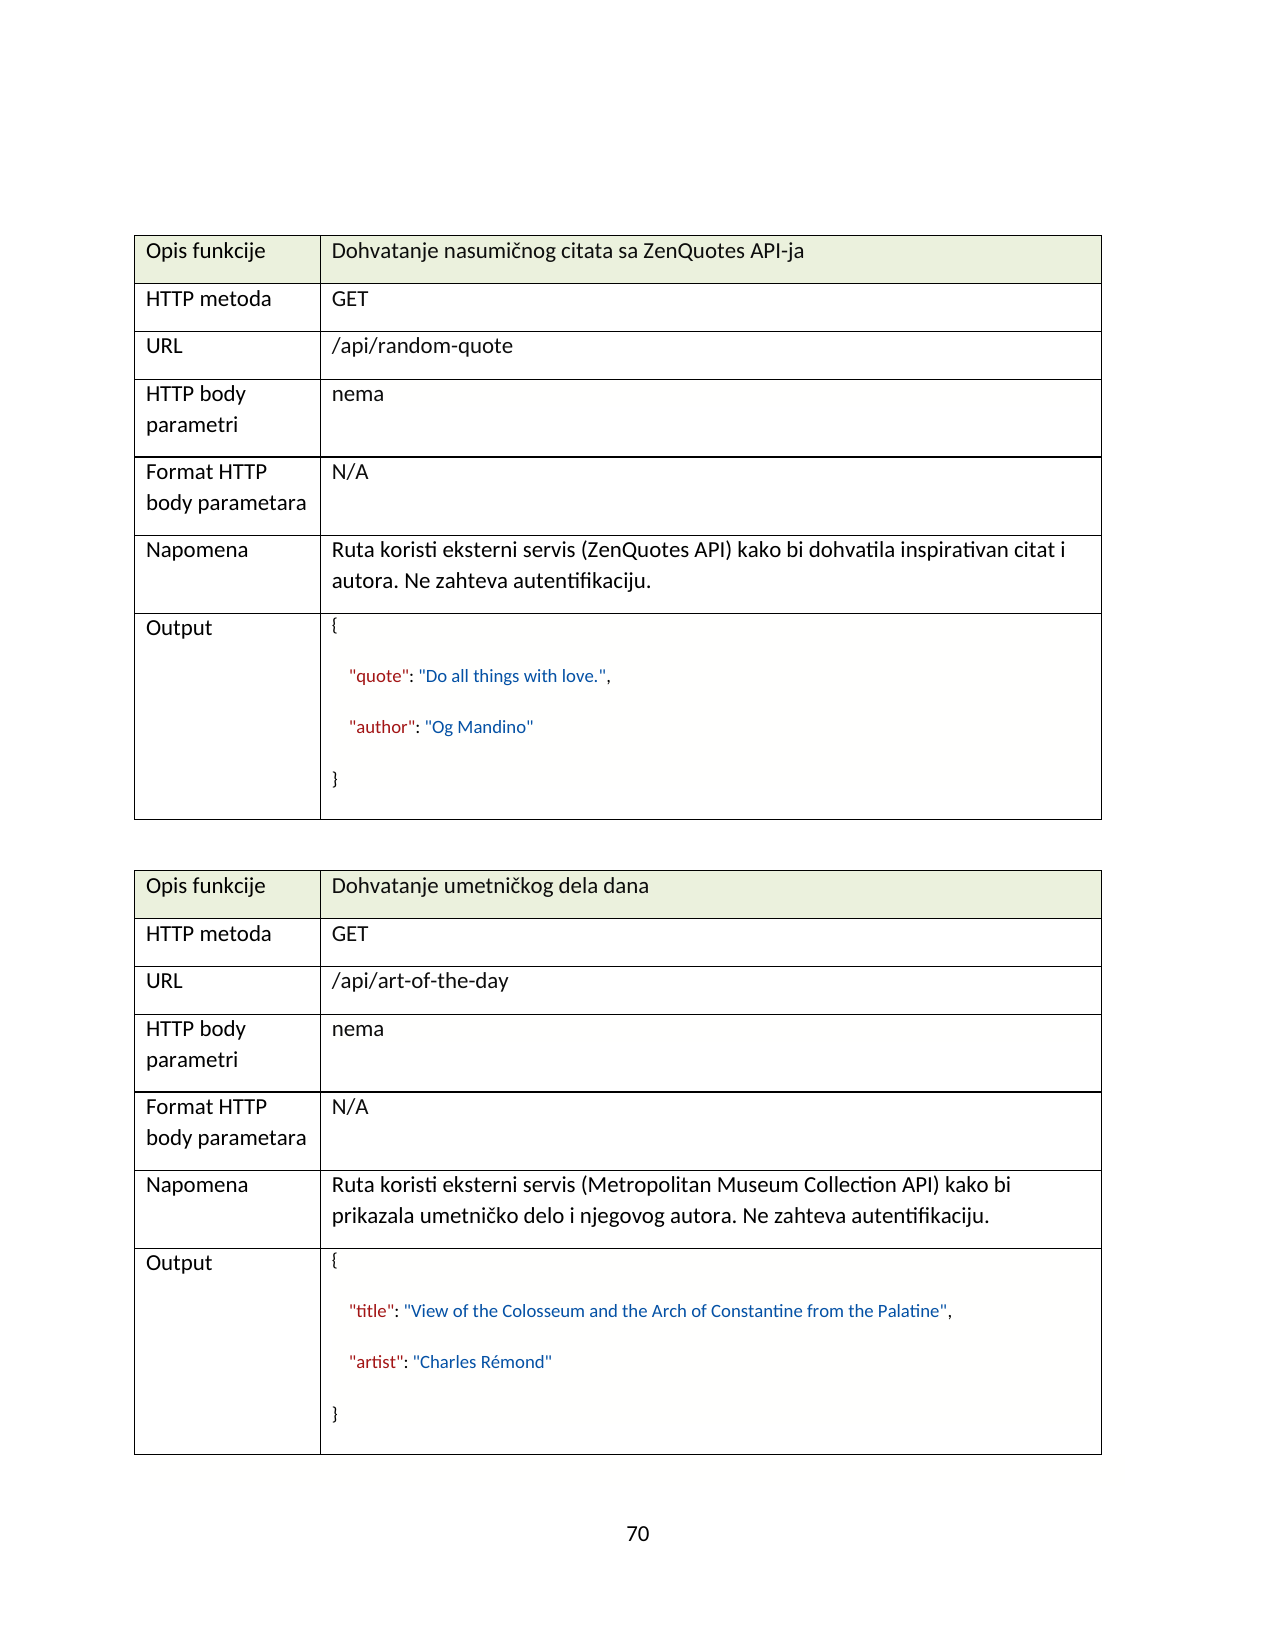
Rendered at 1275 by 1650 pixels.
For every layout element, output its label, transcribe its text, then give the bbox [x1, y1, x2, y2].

table_cell { "title": "View of the Colosseum and the Arch of Constantine from the Palatine", "artist": "Charles Rémond" } [321, 1249, 1101, 1454]
table_cell /api/random-quote [321, 332, 1101, 378]
table_header Opis funkcije [135, 236, 320, 283]
table_cell URL [135, 967, 320, 1013]
table_header Dohvatanje umetničkog dela dana [321, 871, 1101, 918]
table_cell nema [321, 1015, 1101, 1091]
table_cell HTTP metoda [135, 919, 320, 966]
table_cell Ruta koristi eksterni servis (Metropolitan Museum Collection API) kako bi prikazala umetničko delo i njegovog autora. Ne zahteva autentifikaciju. [321, 1171, 1101, 1247]
table_cell Ruta koristi eksterni servis (ZenQuotes API) kako bi dohvatila inspirativan citat i autora. Ne zahteva autentifikaciju. [321, 536, 1101, 612]
table_cell Output [135, 614, 320, 819]
table_cell Format HTTP body parametara [135, 1093, 320, 1169]
table_cell HTTP body parametri [135, 380, 320, 456]
table_cell N/A [321, 1093, 1101, 1169]
table_cell /api/art-of-the-day [321, 967, 1101, 1013]
table_cell N/A [321, 458, 1101, 534]
table_cell Napomena [135, 536, 320, 612]
table_cell { "quote": "Do all things with love.", "author": "Og Mandino" } [321, 614, 1101, 819]
table_header Dohvatanje nasumičnog citata sa ZenQuotes API-ja [321, 236, 1101, 283]
table_cell Format HTTP body parametara [135, 458, 320, 534]
table_cell HTTP metoda [135, 284, 320, 331]
table_cell Napomena [135, 1171, 320, 1247]
table_cell URL [135, 332, 320, 378]
table_cell nema [321, 380, 1101, 456]
table_cell HTTP body parametri [135, 1015, 320, 1091]
table_cell GET [321, 284, 1101, 331]
table_header Opis funkcije [135, 871, 320, 918]
table_cell GET [321, 919, 1101, 966]
table_cell Output [135, 1249, 320, 1454]
